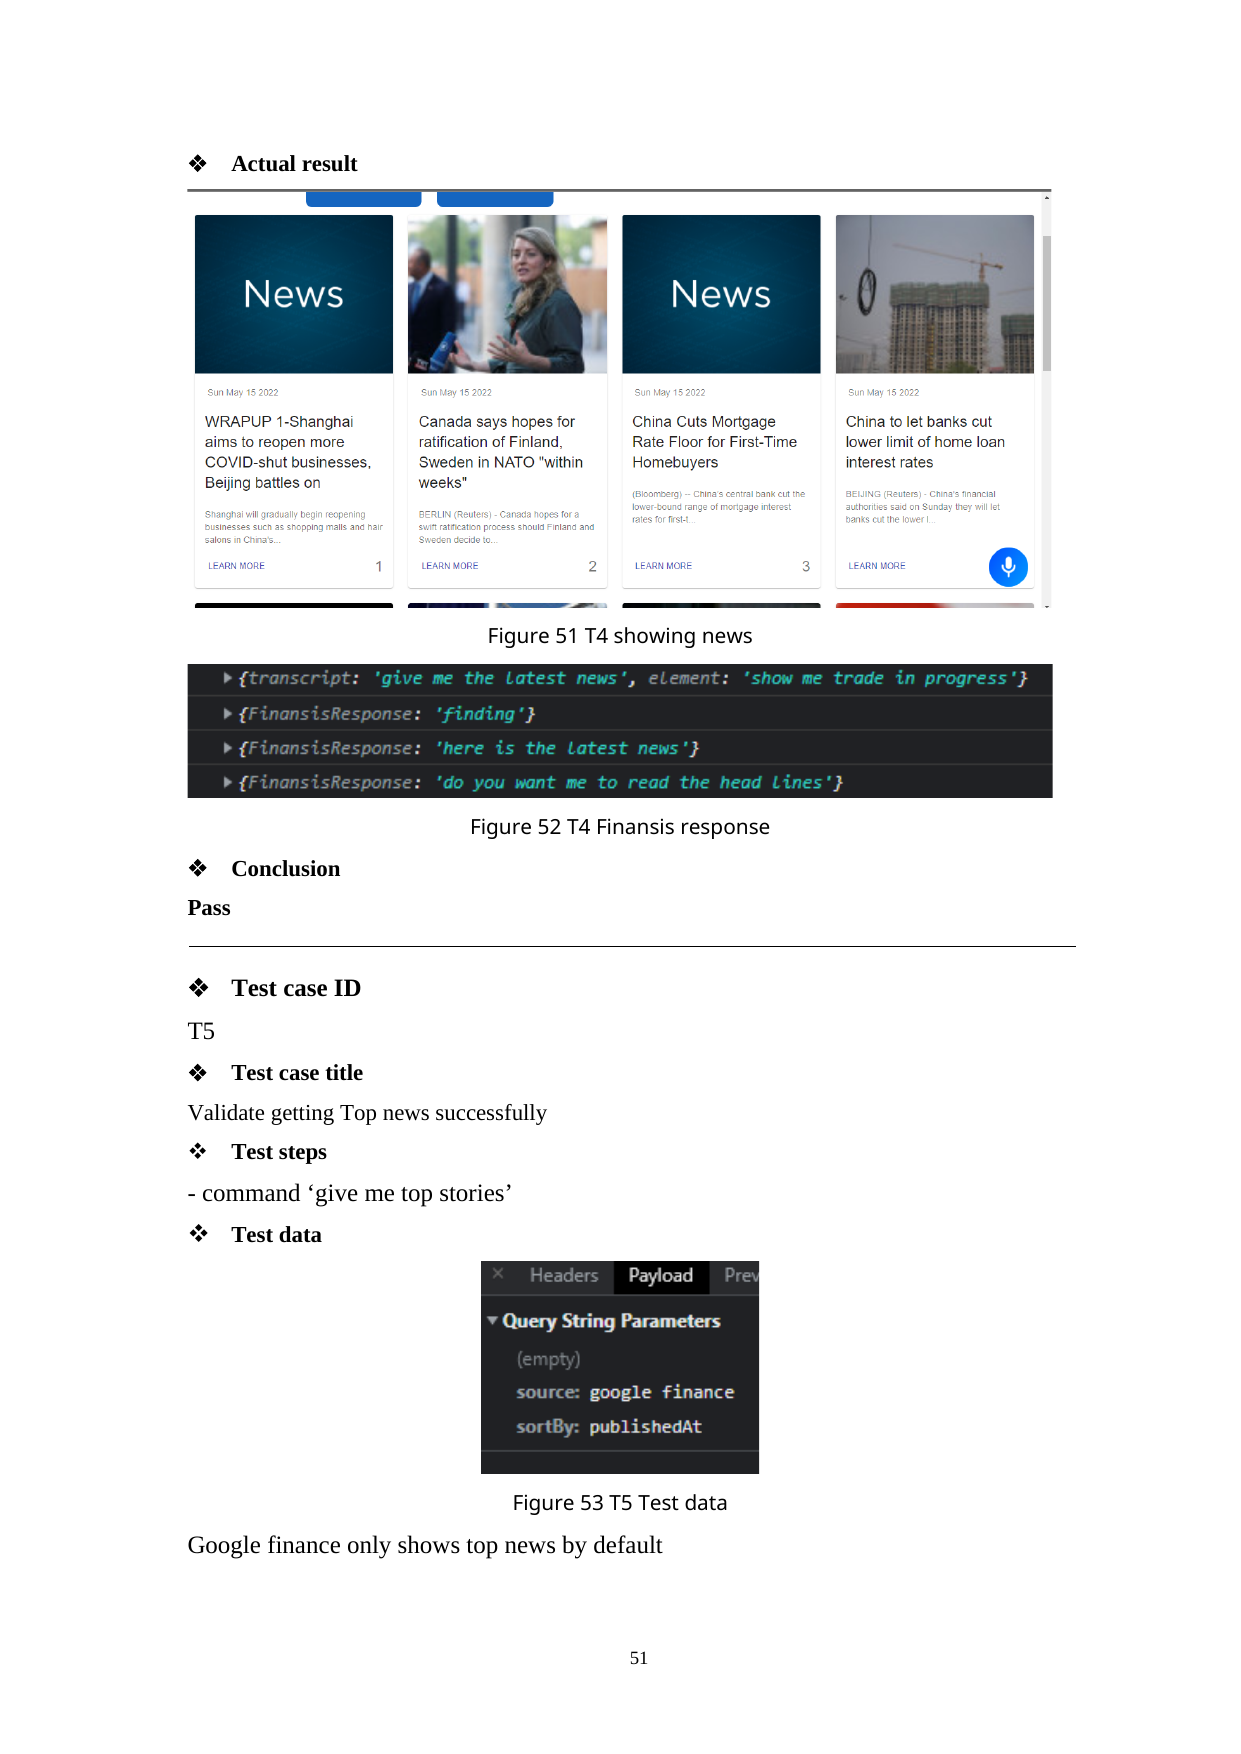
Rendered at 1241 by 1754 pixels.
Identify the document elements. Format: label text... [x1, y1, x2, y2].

list Test data [187, 1221, 1053, 1248]
list Conclusion [187, 855, 1053, 881]
picture [187, 189, 1052, 608]
list Actual result [187, 150, 1053, 176]
list Figure 51 T4 showing news [187, 622, 1053, 650]
text - command ‘give me top stories’ [187, 1178, 1053, 1207]
list Figure 52 T4 Finansis response [187, 812, 1053, 841]
list Pass [187, 894, 1053, 921]
list Google finance only shows top news by default [187, 1531, 1053, 1559]
list Test steps [187, 1138, 1053, 1165]
picture [187, 664, 1053, 798]
list Validate getting Top news successfully [187, 1099, 1053, 1125]
picture [481, 1261, 760, 1474]
list Figure 53 T5 Test data [187, 1488, 1053, 1516]
list Test case title [187, 1059, 1053, 1086]
list Test case ID [187, 973, 1053, 1002]
text T5 [187, 1016, 1053, 1045]
